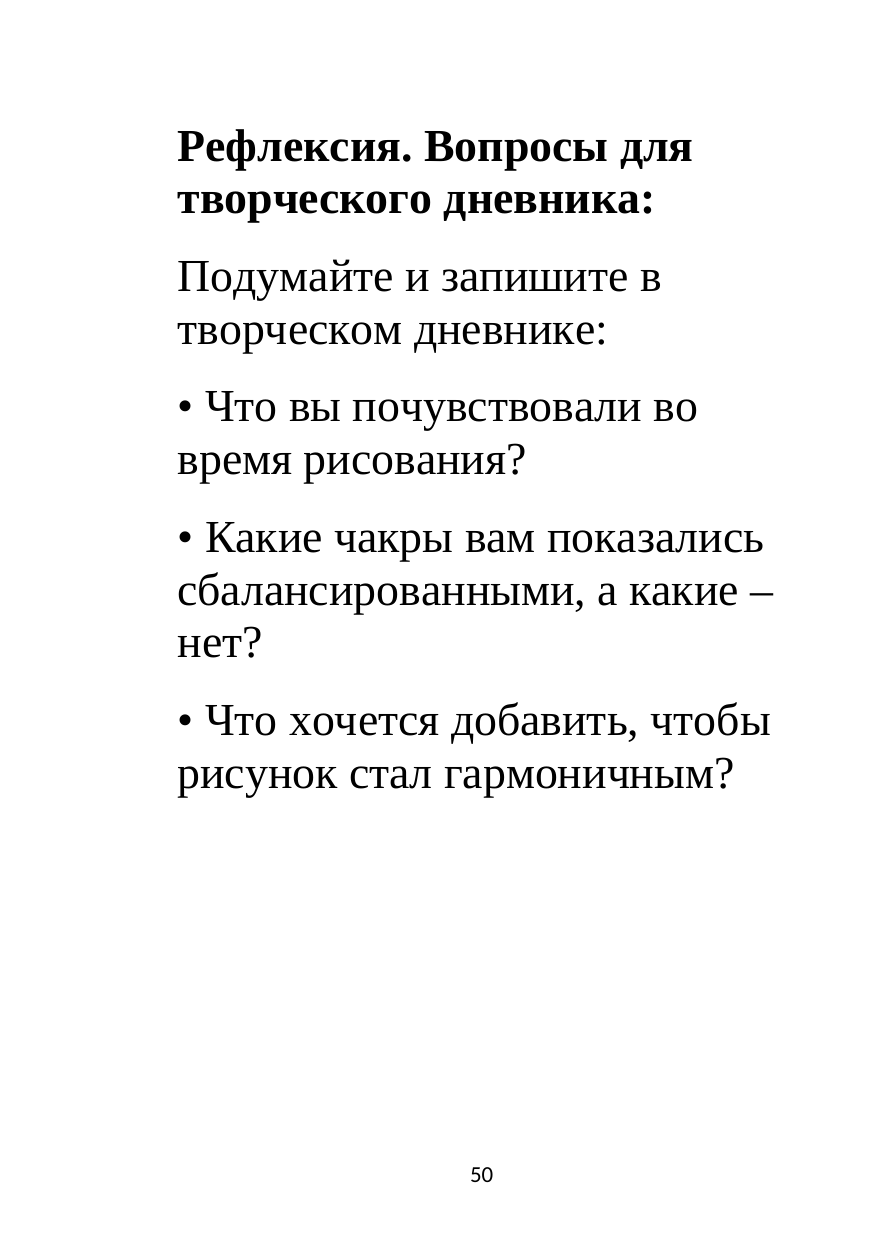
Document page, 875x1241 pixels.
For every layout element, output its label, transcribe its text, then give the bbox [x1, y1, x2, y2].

text Рефлексия. Вопросы для творческого дневника: [177, 118, 786, 223]
text • Какие чакры вам показались сбалансированными, а какие – нет? [177, 509, 786, 667]
text Подумайте и запишите в творческом дневнике: [177, 248, 786, 354]
text • Что вы почувствовали во время рисования? [177, 379, 786, 484]
text • Что хочется добавить, чтобы рисунок стал гармоничным? [177, 692, 786, 798]
